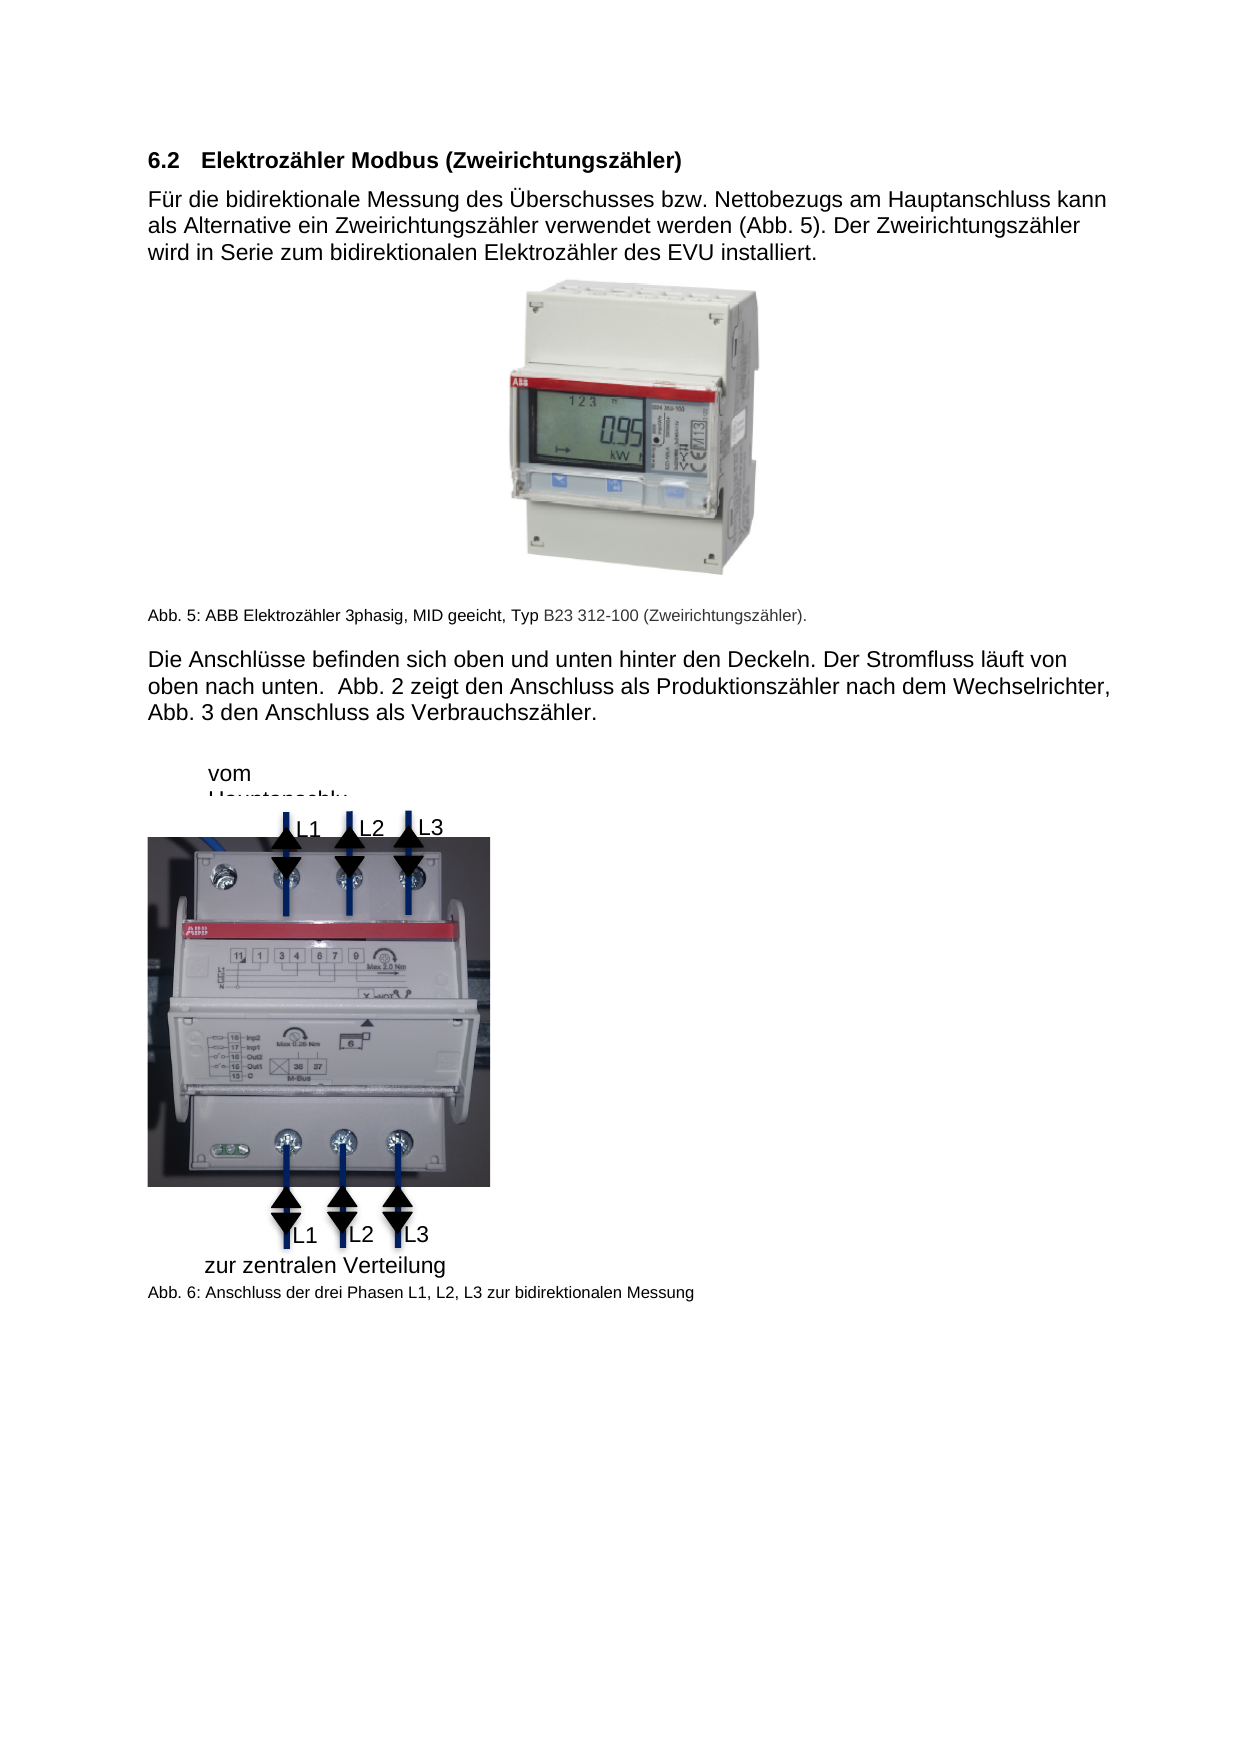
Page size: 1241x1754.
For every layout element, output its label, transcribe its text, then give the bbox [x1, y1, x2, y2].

picture [147, 837, 491, 1187]
text Für die bidirektionale Messung des Überschusses bzw. Nettobezugs am Hauptanschluss kann als Alternative ein Zweirichtungszähler verwendet werden (Abb. 5). Der Zweirichtungszähler wird in Serie zum bidirektionalen Elektrozähler des EVU installiert. [148, 186, 1122, 265]
picture [497, 265, 773, 594]
text Die Anschlüsse befinden sich oben und unten hinter den Deckeln. Der Stromfluss läuft von oben nach unten. Abb. 2 zeigt den Anschluss als Produktionszähler nach dem Wechselrichter, Abb. 3 den Anschluss als Verbrauchszähler. [148, 646, 1122, 725]
subtitle Elektrozähler Modbus (Zweirichtungszähler) [148, 147, 1122, 174]
